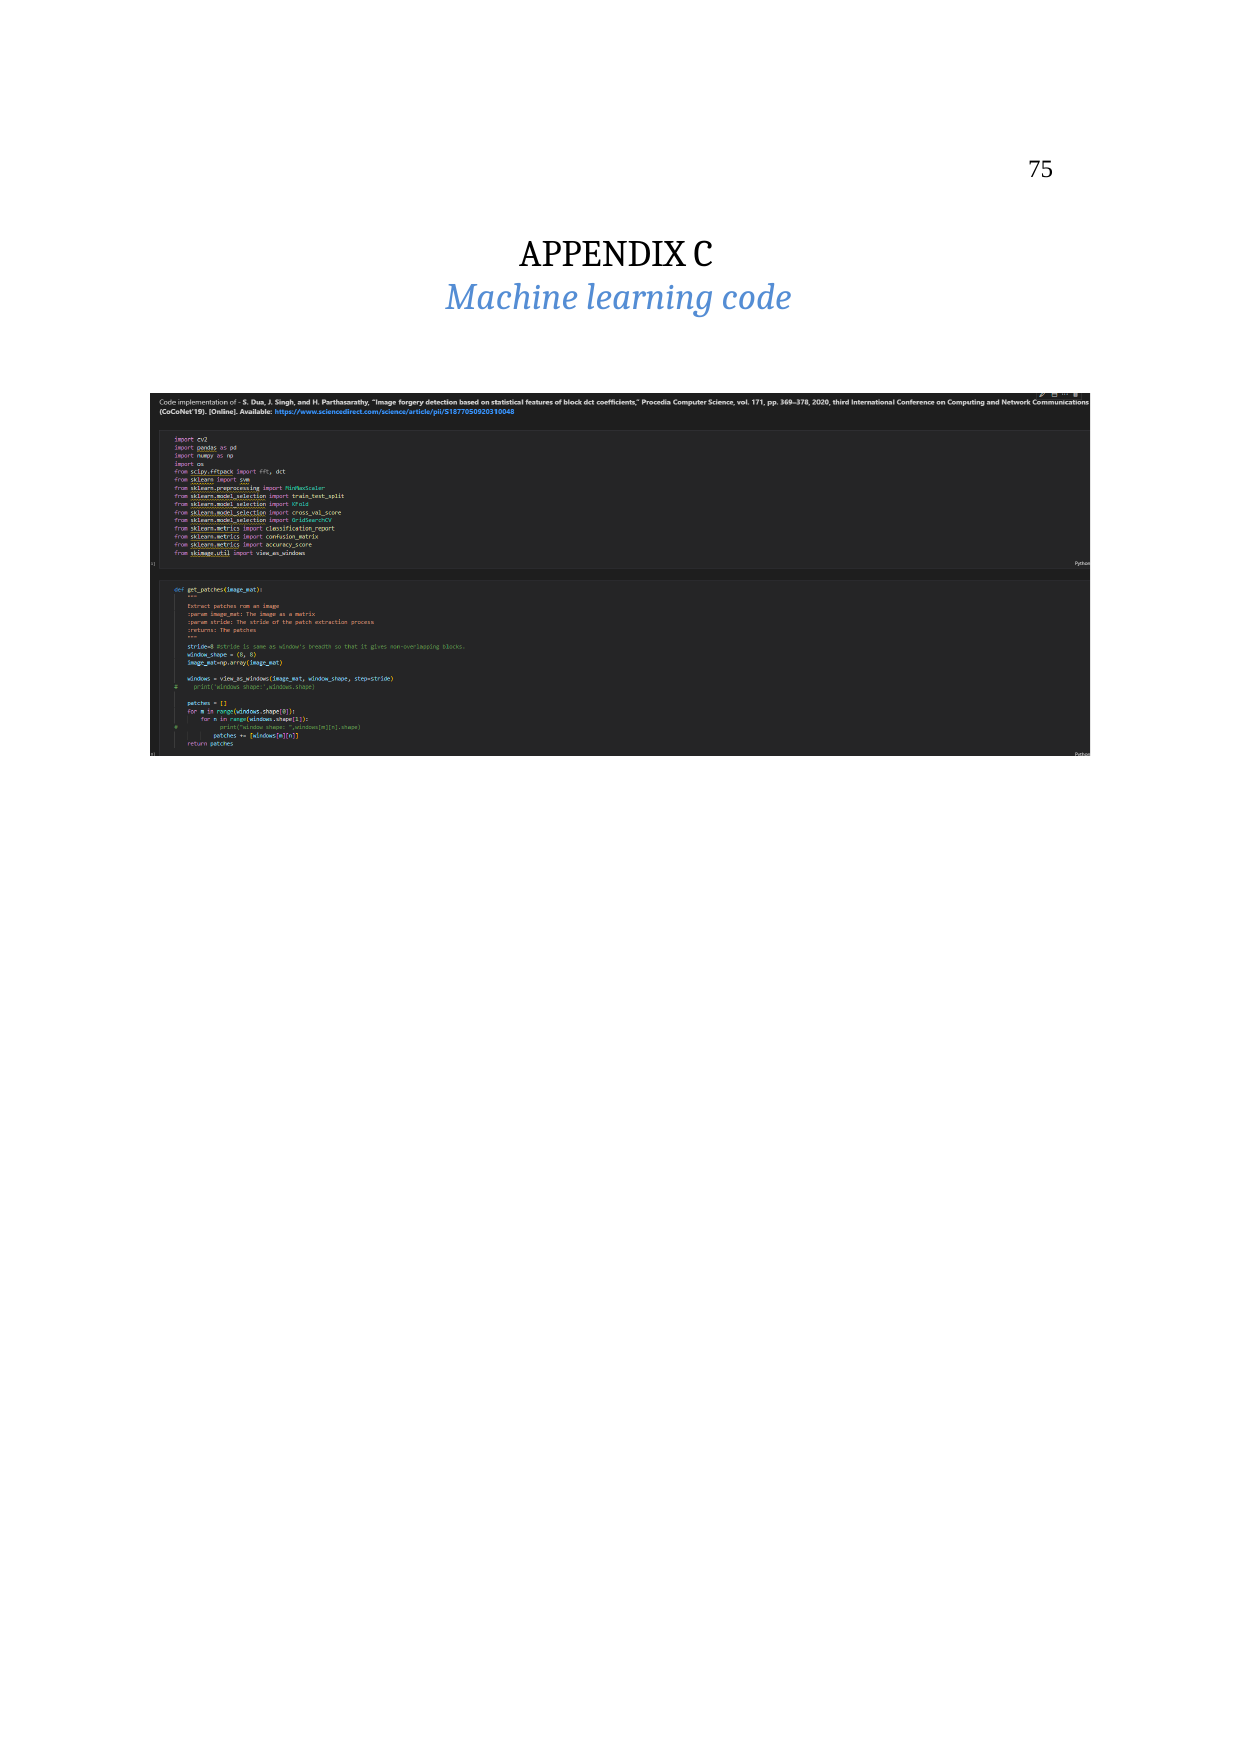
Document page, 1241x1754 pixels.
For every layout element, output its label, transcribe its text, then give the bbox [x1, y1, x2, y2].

picture [150, 393, 1091, 756]
subtitle APPENDIX C Machine learning code [150, 232, 1090, 319]
